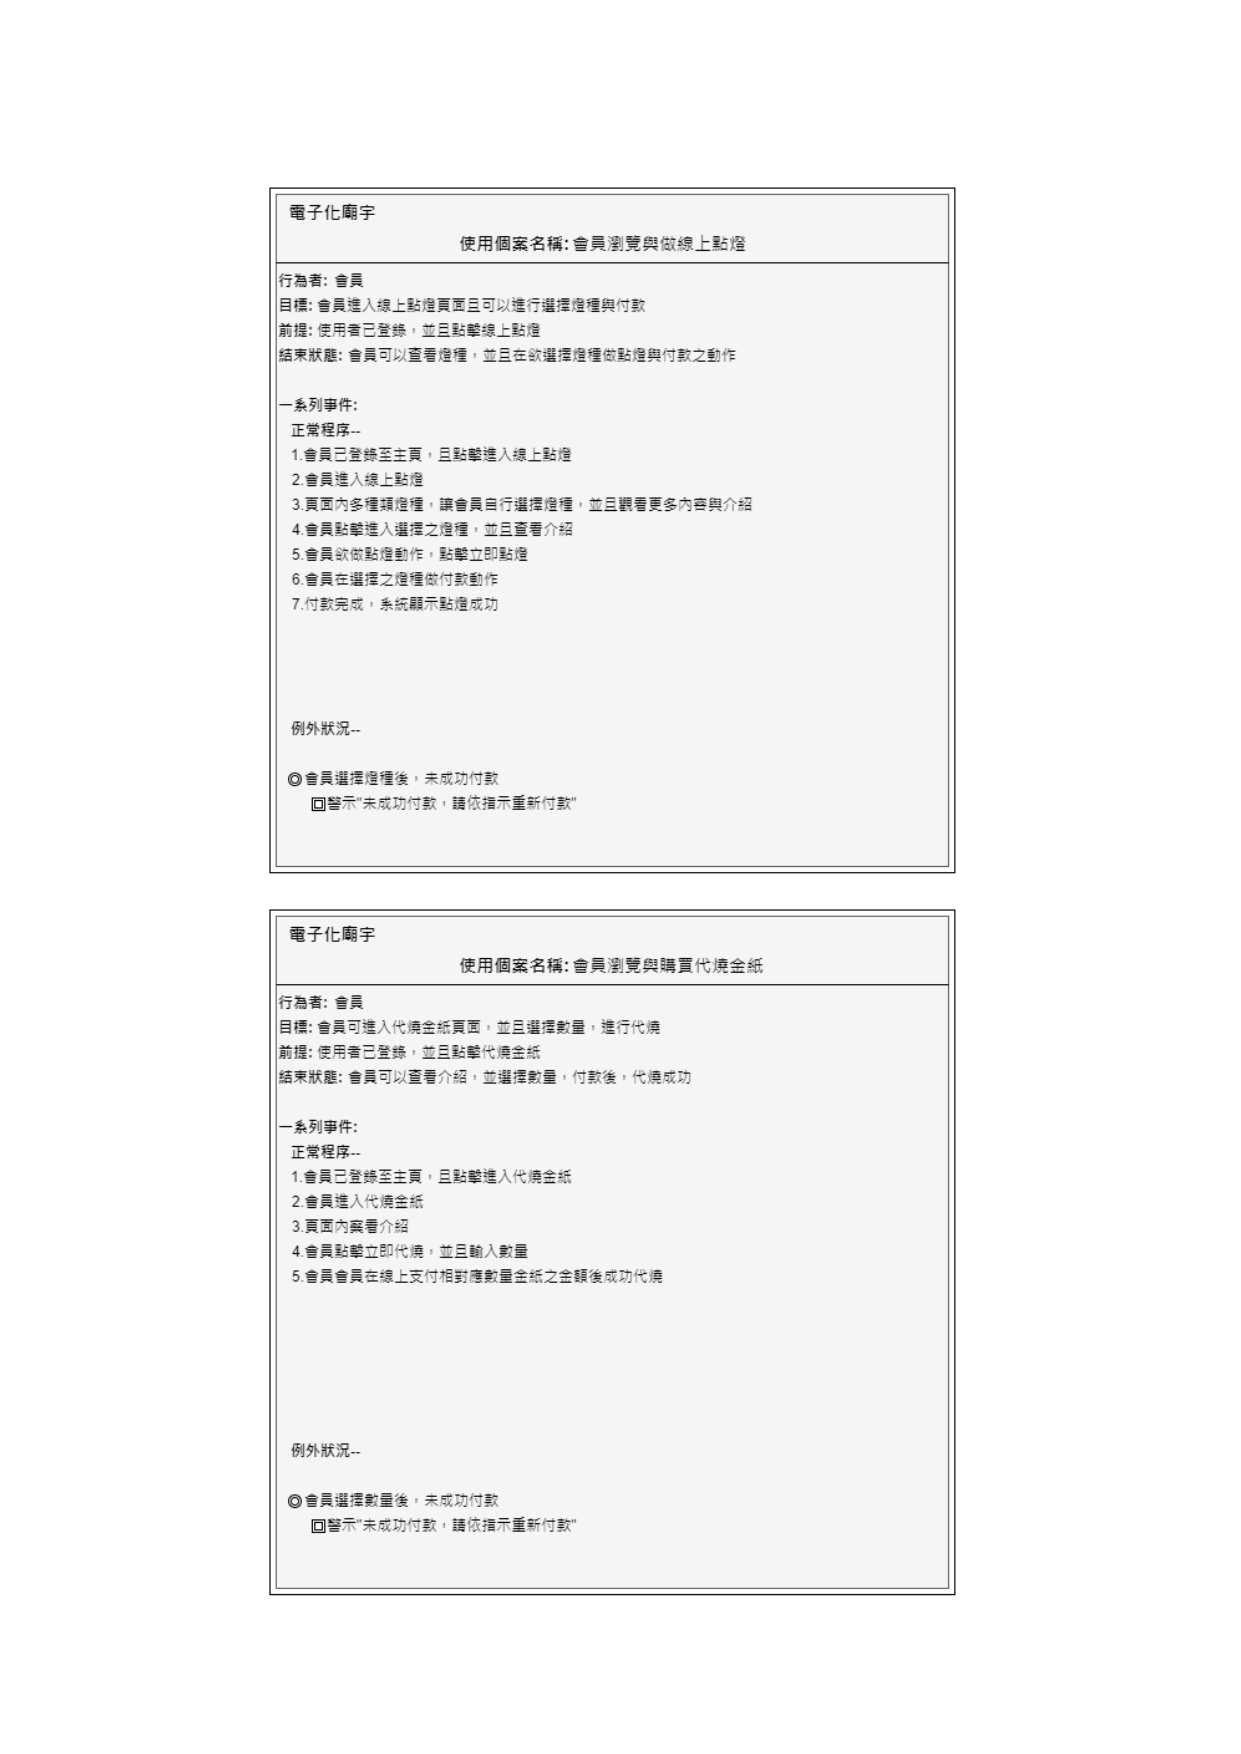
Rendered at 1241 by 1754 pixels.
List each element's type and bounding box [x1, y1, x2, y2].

picture [206, 164, 1034, 1619]
